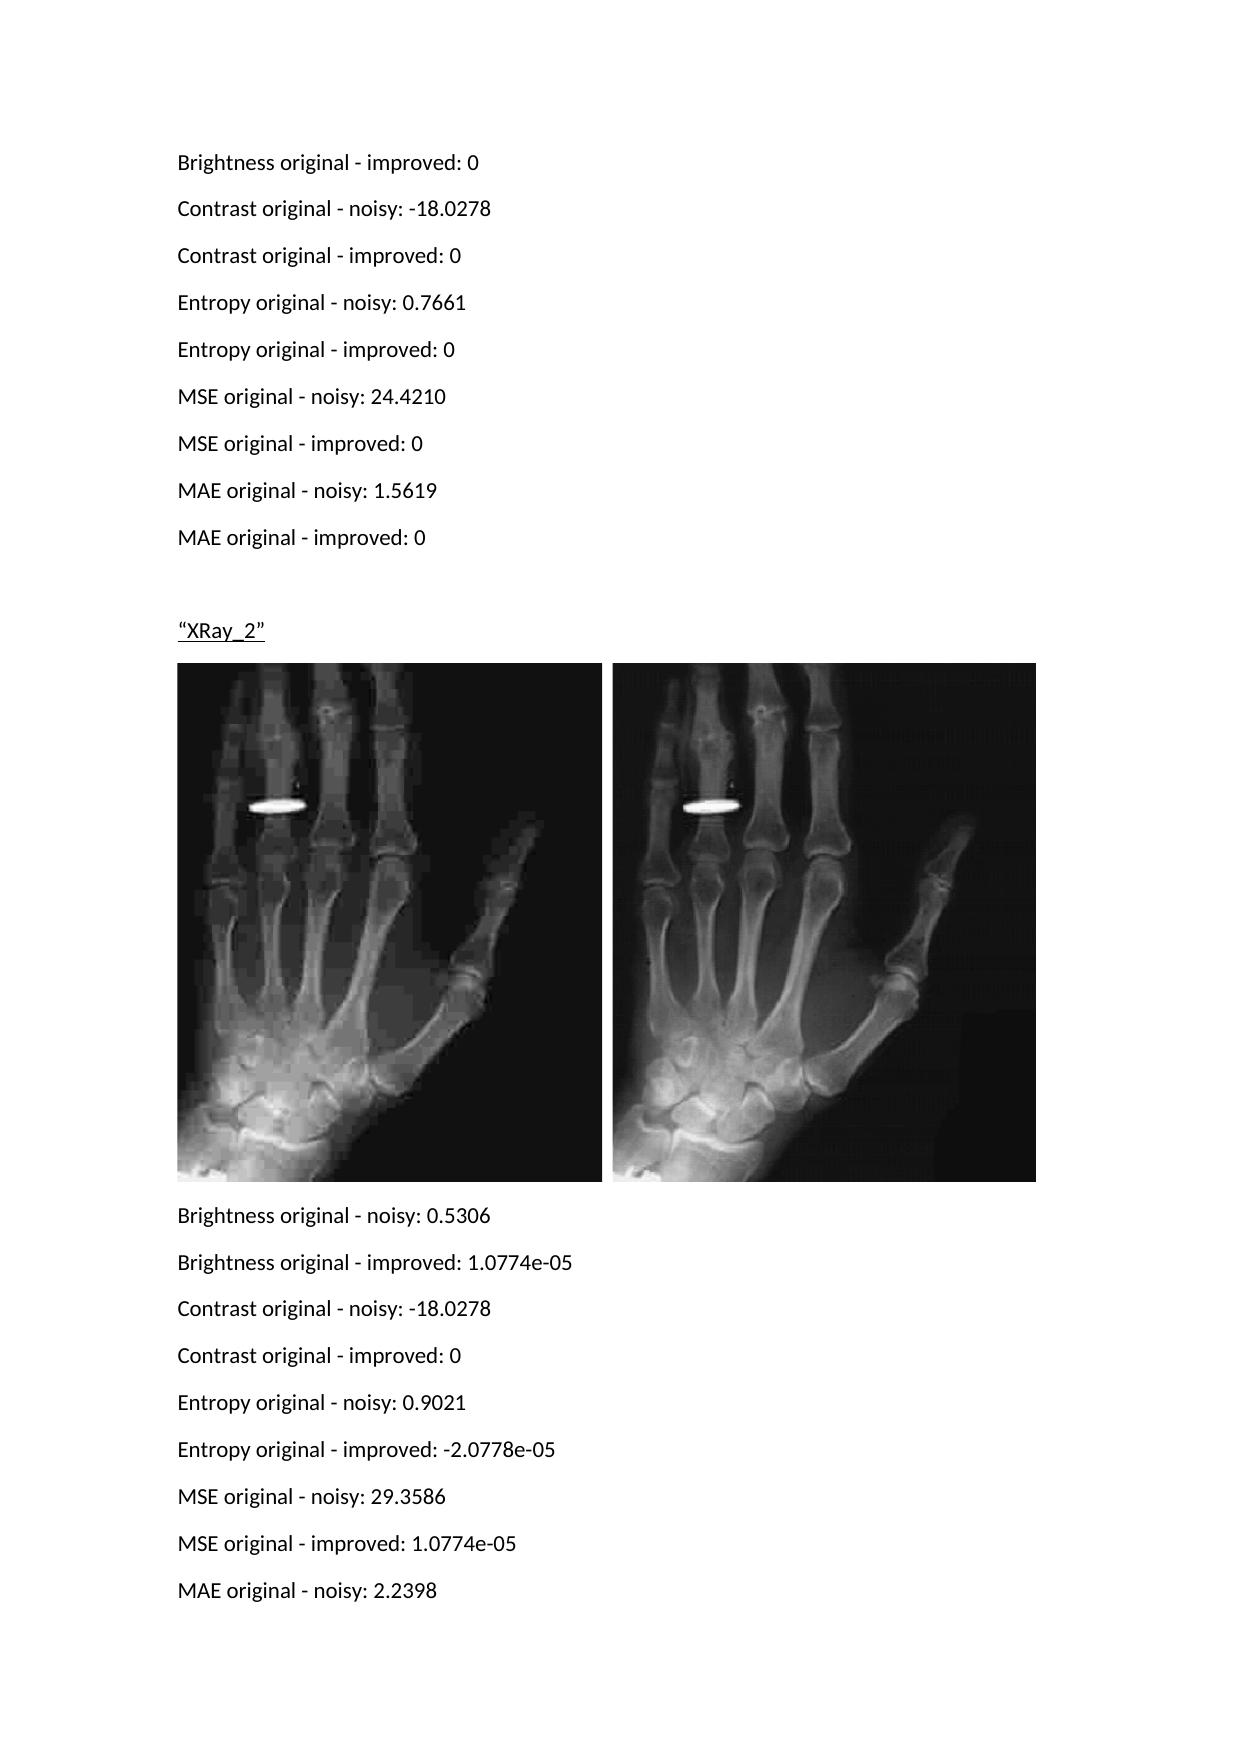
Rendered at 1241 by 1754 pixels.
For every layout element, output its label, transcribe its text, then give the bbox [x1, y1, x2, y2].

text Brightness original - noisy: 0.5306 [177, 1201, 1063, 1229]
text “XRay_2” [177, 616, 1063, 644]
text Contrast original - noisy: -18.0278 [177, 194, 1063, 222]
text MSE original - improved: 1.0774e-05 [177, 1529, 1063, 1557]
picture [612, 663, 1036, 1182]
text Brightness original - improved: 1.0774e-05 [177, 1248, 1063, 1276]
text MAE original - improved: 0 [177, 523, 1063, 551]
text MAE original - noisy: 1.5619 [177, 476, 1063, 504]
text Contrast original - noisy: -18.0278 [177, 1294, 1063, 1323]
text MSE original - noisy: 24.4210 [177, 382, 1063, 410]
text MSE original - improved: 0 [177, 429, 1063, 457]
text Contrast original - improved: 0 [177, 241, 1063, 269]
picture [177, 663, 603, 1182]
text Entropy original - improved: -2.0778e-05 [177, 1435, 1063, 1463]
text Contrast original - improved: 0 [177, 1341, 1063, 1369]
text Entropy original - improved: 0 [177, 335, 1063, 363]
text MAE original - noisy: 2.2398 [177, 1576, 1063, 1604]
text Brightness original - improved: 0 [177, 148, 1063, 176]
text MSE original - noisy: 29.3586 [177, 1482, 1063, 1510]
text Entropy original - noisy: 0.9021 [177, 1388, 1063, 1416]
text Entropy original - noisy: 0.7661 [177, 288, 1063, 316]
